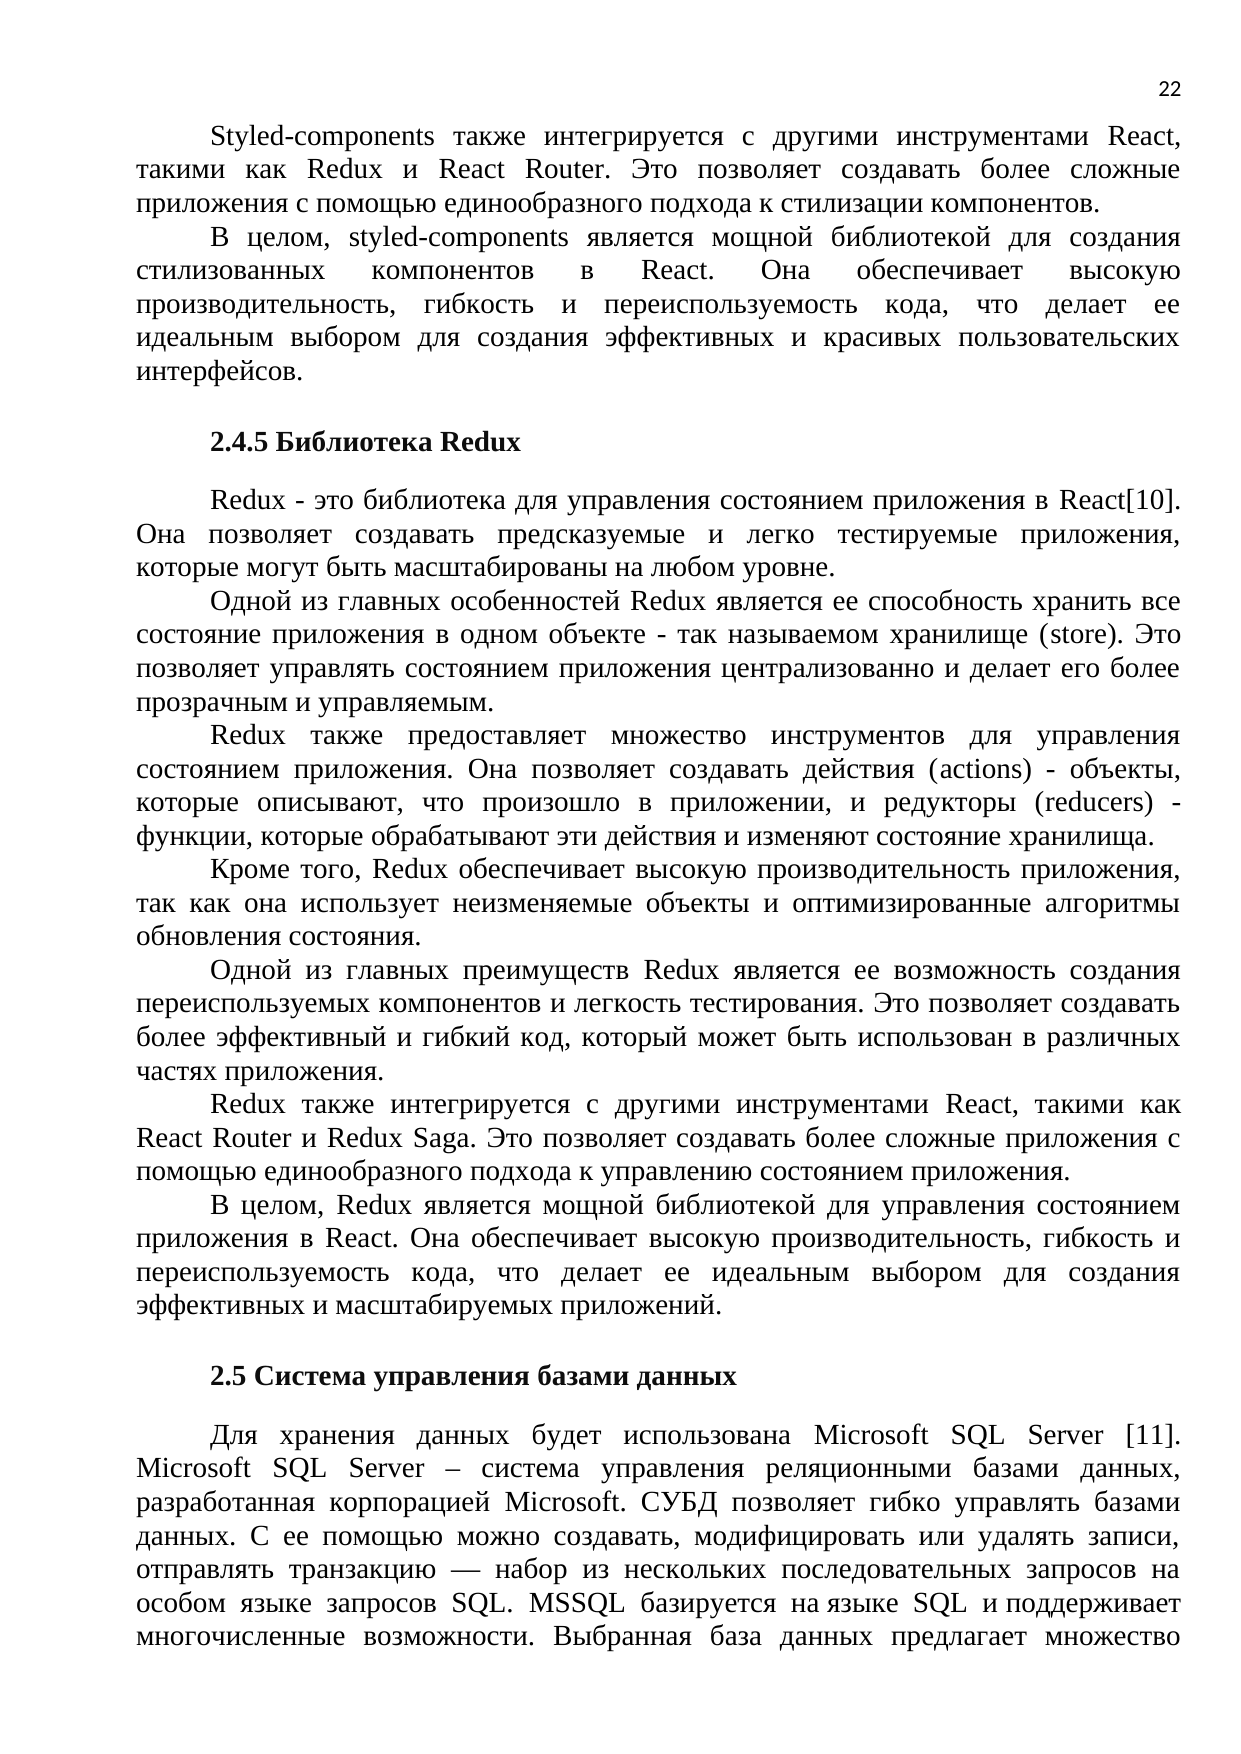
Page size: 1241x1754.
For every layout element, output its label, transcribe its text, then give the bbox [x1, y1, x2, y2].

text 2.5 Система управления базами данных [136, 1358, 1181, 1392]
text Одной из главных особенностей Redux является ее способность хранить все состояние приложения в одном объекте - так называемом хранилище (store). Это позволяет управлять состоянием приложения централизованно и делает его более прозрачным и управляемым. [136, 583, 1181, 717]
text Redux - это библиотека для управления состоянием приложения в React[10]. Она позволяет создавать предсказуемые и легко тестируемые приложения, которые могут быть масштабированы на любом уровне. [136, 482, 1181, 583]
text 2.4.5 Библиотека Redux [136, 424, 1181, 457]
text Redux также предоставляет множество инструментов для управления состоянием приложения. Она позволяет создавать действия (actions) - объекты, которые описывают, что произошло в приложении, и редукторы (reducers) - функции, которые обрабатывают эти действия и изменяют состояние хранилища. [136, 717, 1181, 851]
text Кроме того, Redux обеспечивает высокую производительность приложения, так как она использует неизменяемые объекты и оптимизированные алгоритмы обновления состояния. [136, 851, 1181, 952]
text В целом, Redux является мощной библиотекой для управления состоянием приложения в React. Она обеспечивает высокую производительность, гибкость и переиспользуемость кода, что делает ее идеальным выбором для создания эффективных и масштабируемых приложений. [136, 1187, 1181, 1321]
text Redux также интегрируется с другими инструментами React, такими как React Router и Redux Saga. Это позволяет создавать более сложные приложения с помощью единообразного подхода к управлению состоянием приложения. [136, 1086, 1181, 1187]
text Одной из главных преимуществ Redux является ее возможность создания переиспользуемых компонентов и легкость тестирования. Это позволяет создавать более эффективный и гибкий код, который может быть использован в различных частях приложения. [136, 952, 1181, 1086]
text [136, 1417, 1181, 1652]
text Styled-components также интегрируется с другими инструментами React, такими как Redux и React Router. Это позволяет создавать более сложные приложения с помощью единообразного подхода к стилизации компонентов. [136, 118, 1181, 219]
text В целом, styled-components является мощной библиотекой для создания стилизованных компонентов в React. Она обеспечивает высокую производительность, гибкость и переиспользуемость кода, что делает ее идеальным выбором для создания эффективных и красивых пользовательских интерфейсов. [136, 219, 1181, 386]
